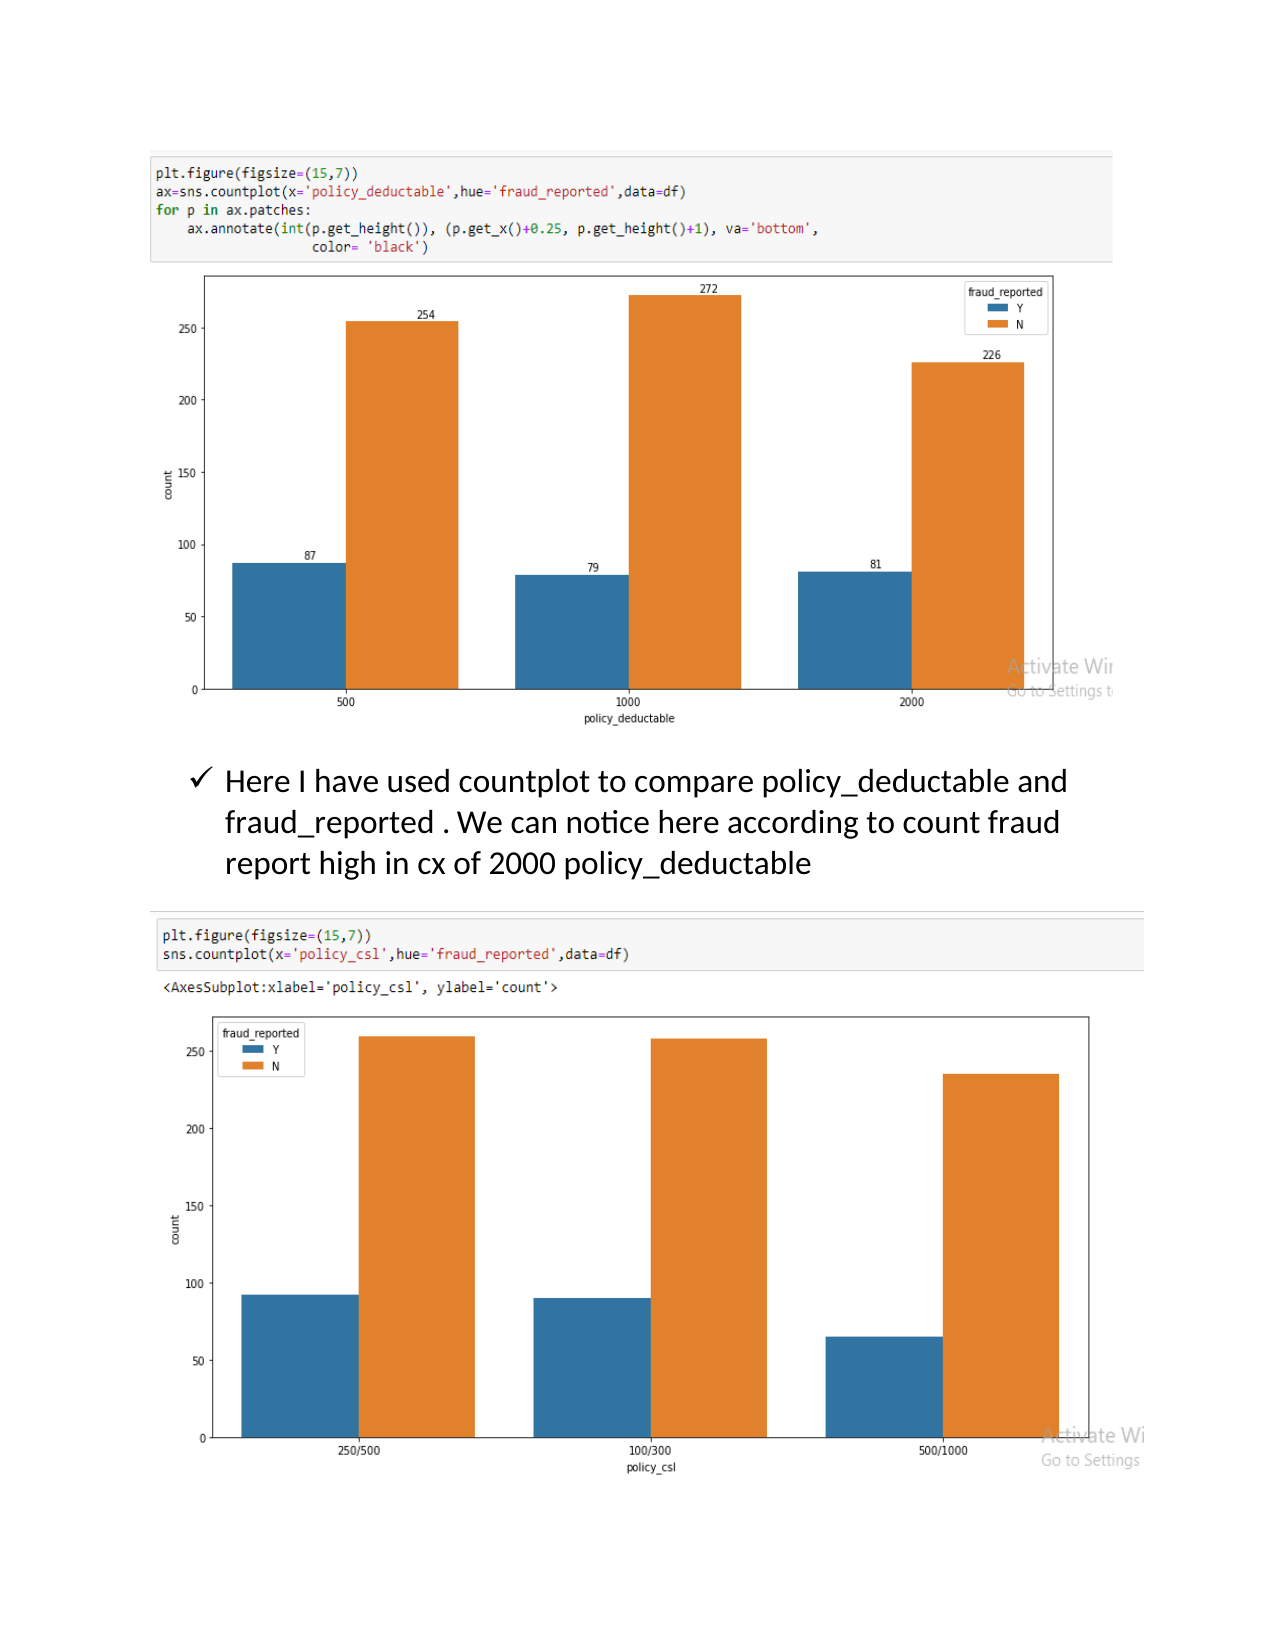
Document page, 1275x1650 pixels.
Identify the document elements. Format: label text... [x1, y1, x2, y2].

picture [150, 911, 1144, 1484]
picture [150, 150, 1113, 732]
list Here I have used countplot to compare policy_deductable and fraud_reported . We can notice here according to count fraud report high in cx of 2000 policy_deductable [187, 760, 1125, 883]
